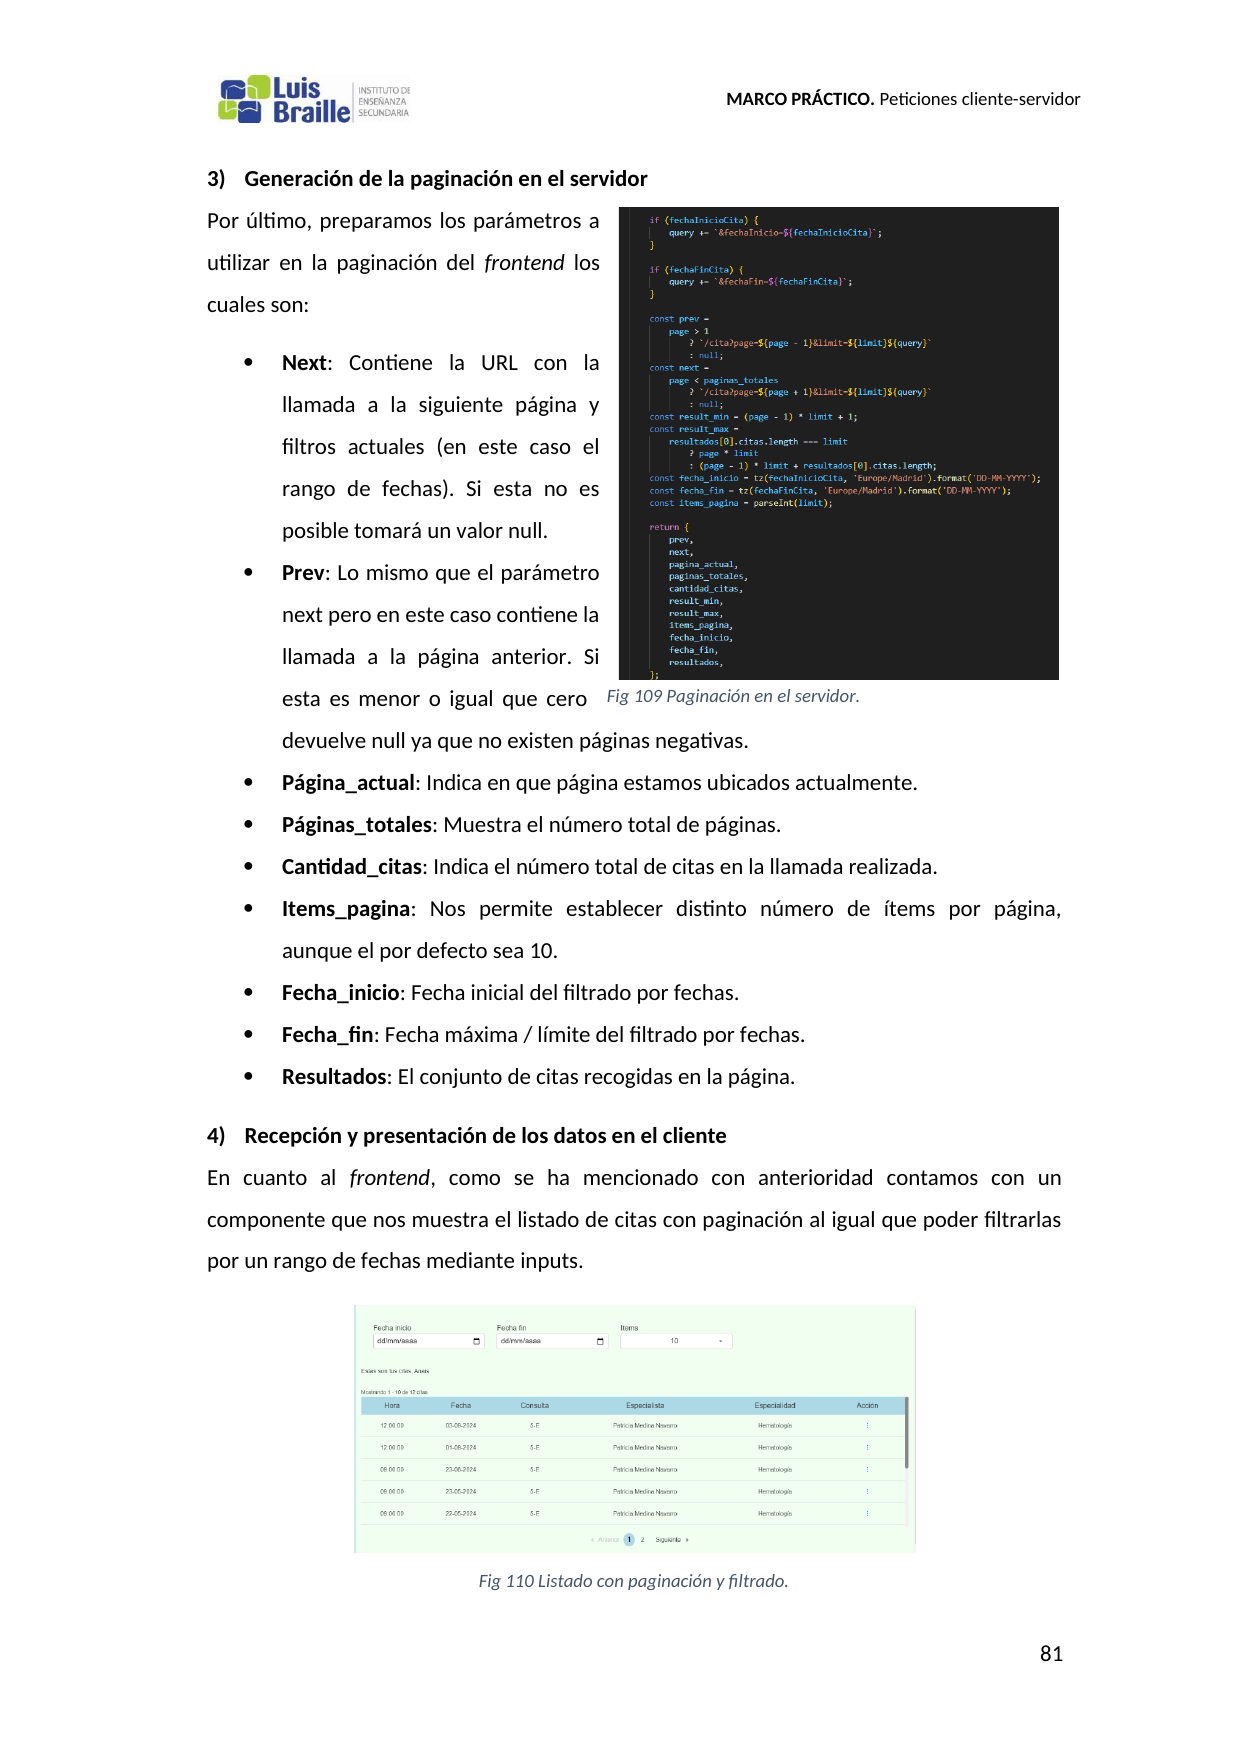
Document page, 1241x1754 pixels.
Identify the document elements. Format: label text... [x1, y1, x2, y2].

text En cuanto al frontend, como se ha mencionado con anterioridad contamos con un componente que nos muestra el listado de citas con paginación al igual que poder filtrarlas por un rango de fechas mediante inputs. [207, 1163, 1063, 1275]
list Recepción y presentación de los datos en el cliente [207, 1121, 1063, 1149]
picture [618, 207, 1059, 679]
list Fecha_inicio: Fecha inicial del filtrado por fechas. [244, 978, 1063, 1006]
list Items_pagina: Nos permite establecer distinto número de ítems por página, aunque el por defecto sea 10. [244, 894, 1063, 964]
list Página_actual: Indica en que página estamos ubicados actualmente. [244, 768, 1063, 796]
list Prev: Lo mismo que el parámetro next pero en este caso contiene la llamada a la página anterior. Si esta es menor o igual que cero devuelve null ya que no existen páginas negativas. [244, 558, 1063, 754]
text Por último, preparamos los parámetros a utilizar en la paginación del frontend los cuales son: [207, 206, 1063, 318]
list Cantidad_citas: Indica el número total de citas en la llamada realizada. [244, 852, 1063, 880]
list Generación de la paginación en el servidor [207, 164, 1063, 192]
list Next: Contiene la URL con la llamada a la siguiente página y filtros actuales (en este caso el rango de fechas). Si esta no es posible tomará un valor null. [244, 348, 618, 544]
list Resultados: El conjunto de citas recogidas en la página. [244, 1062, 1063, 1090]
picture [354, 1305, 916, 1553]
list Fecha_fin: Fecha máxima / límite del filtrado por fechas. [244, 1020, 1063, 1048]
text Fig 110 Listado con paginación y filtrado. [207, 1570, 1063, 1593]
list Páginas_totales: Muestra el número total de páginas. [244, 810, 1063, 838]
